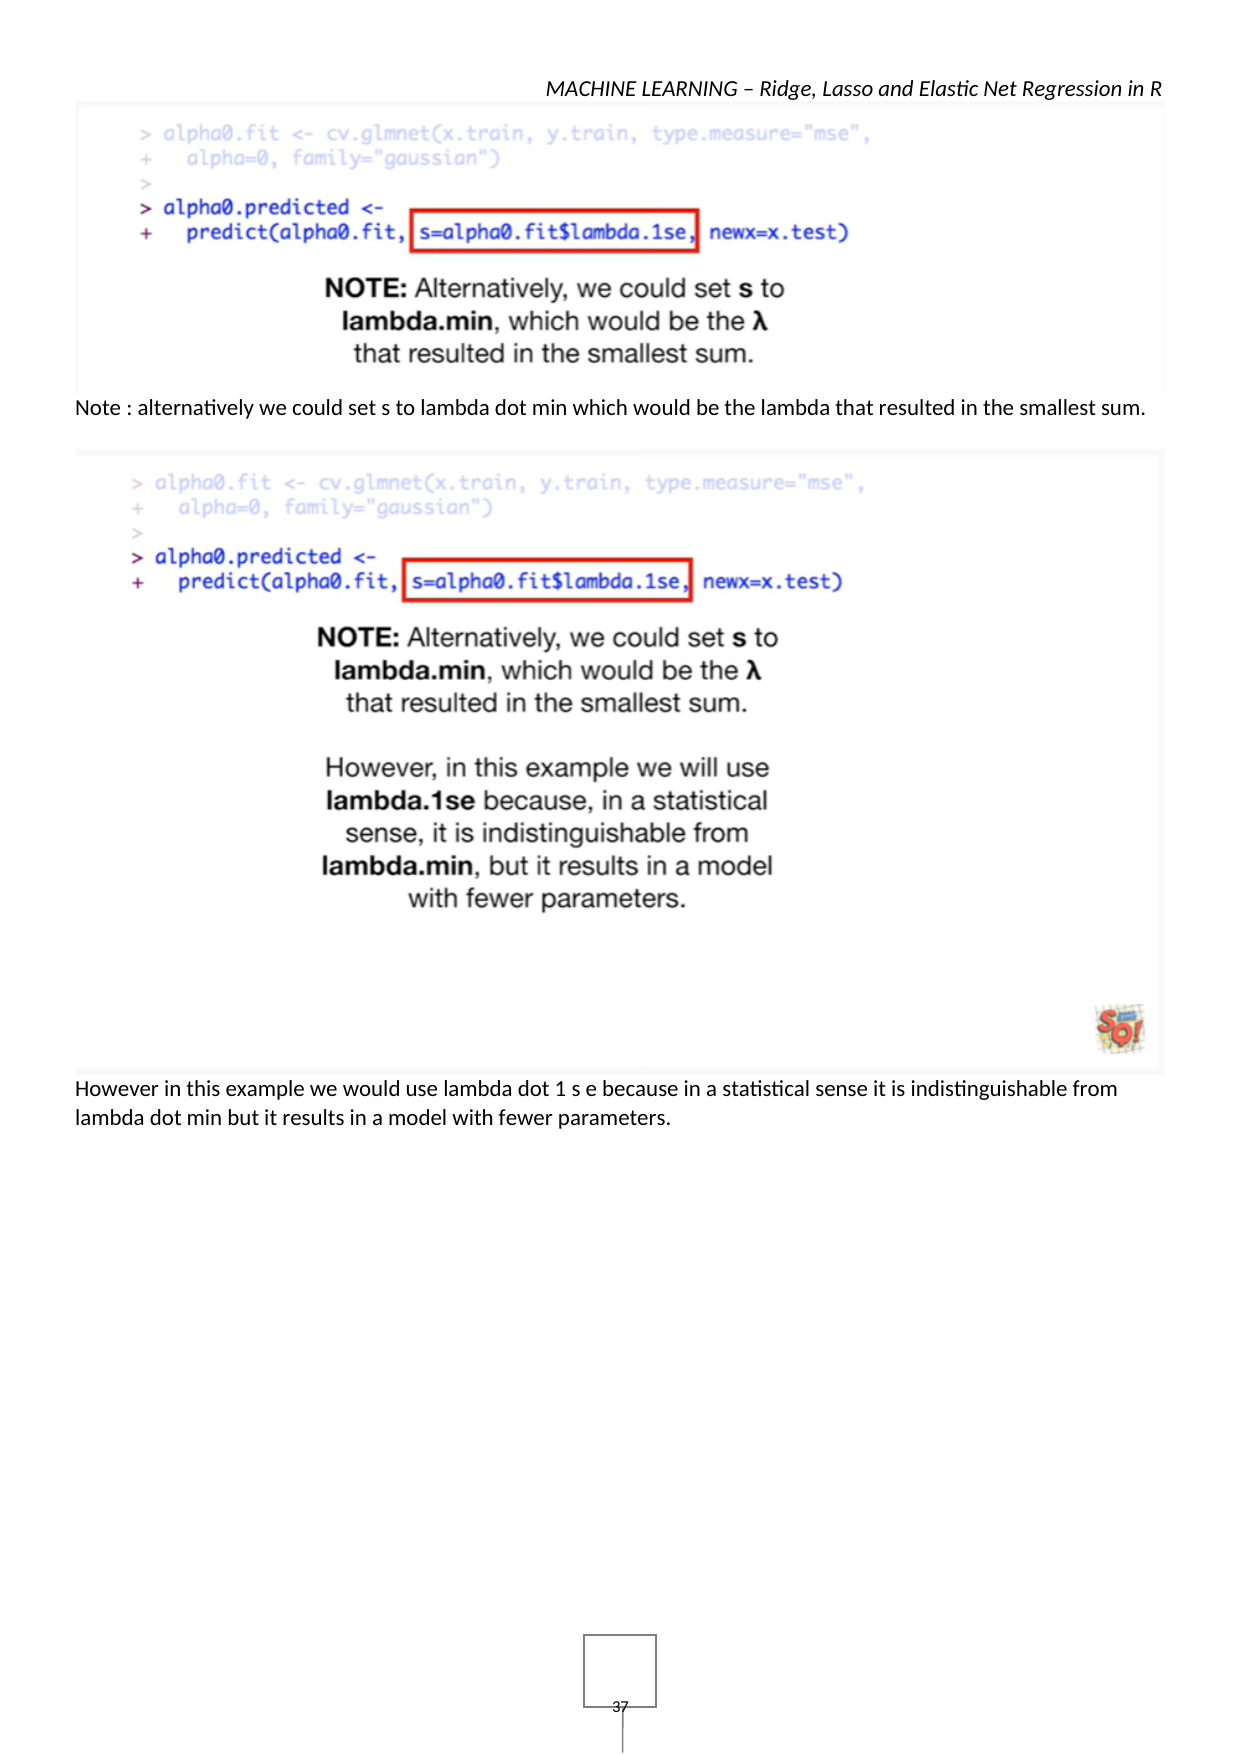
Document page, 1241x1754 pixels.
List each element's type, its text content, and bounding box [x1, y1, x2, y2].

text However in this example we would use lambda dot 1 s e because in a statistical sense it is indistinguishable from lambda dot min but it results in a model with fewer parameters. [75, 1075, 1165, 1131]
picture [75, 449, 1166, 1075]
text Note : alternatively we could set s to lambda dot min which would be the lambda that resulted in the smallest sum. [75, 394, 1165, 421]
picture [75, 101, 1166, 394]
